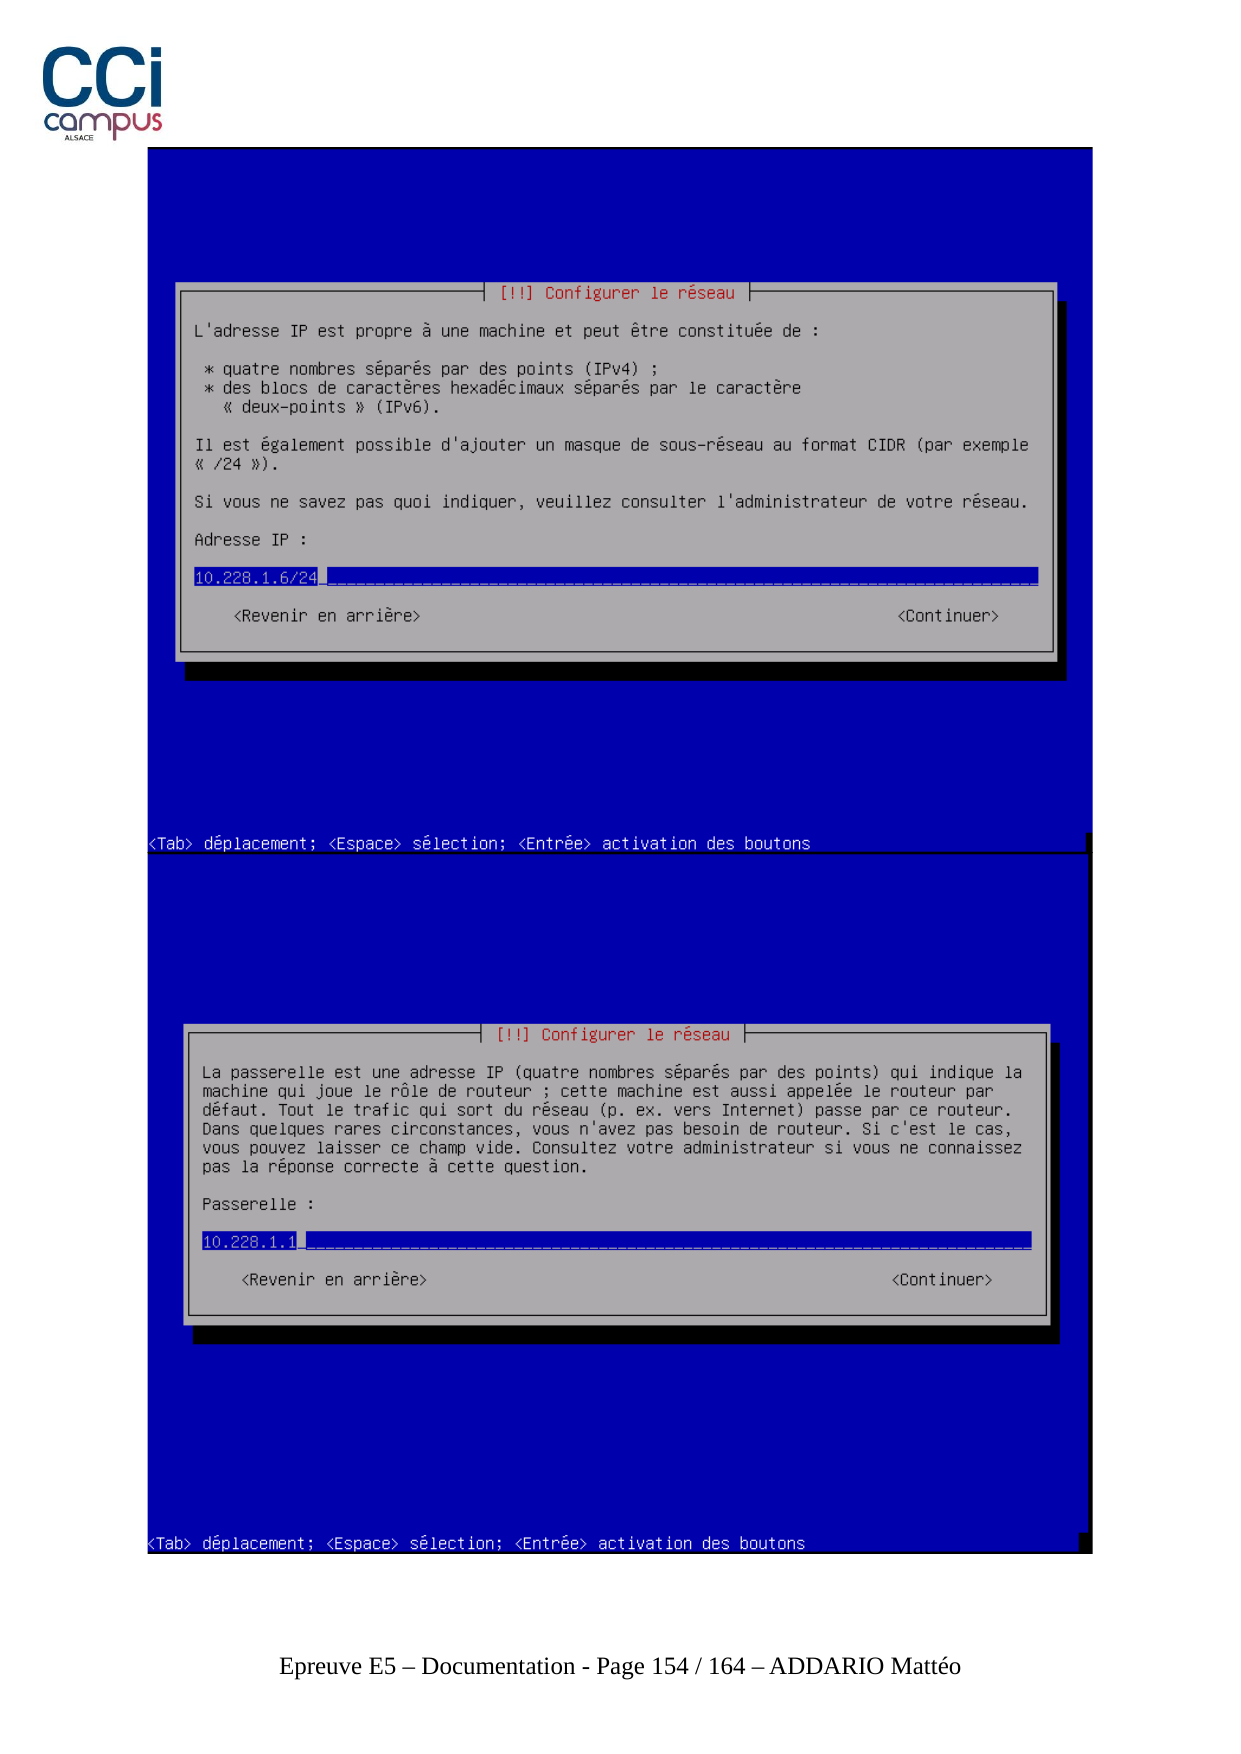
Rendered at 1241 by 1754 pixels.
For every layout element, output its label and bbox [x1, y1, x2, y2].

picture [35, 26, 1093, 1554]
